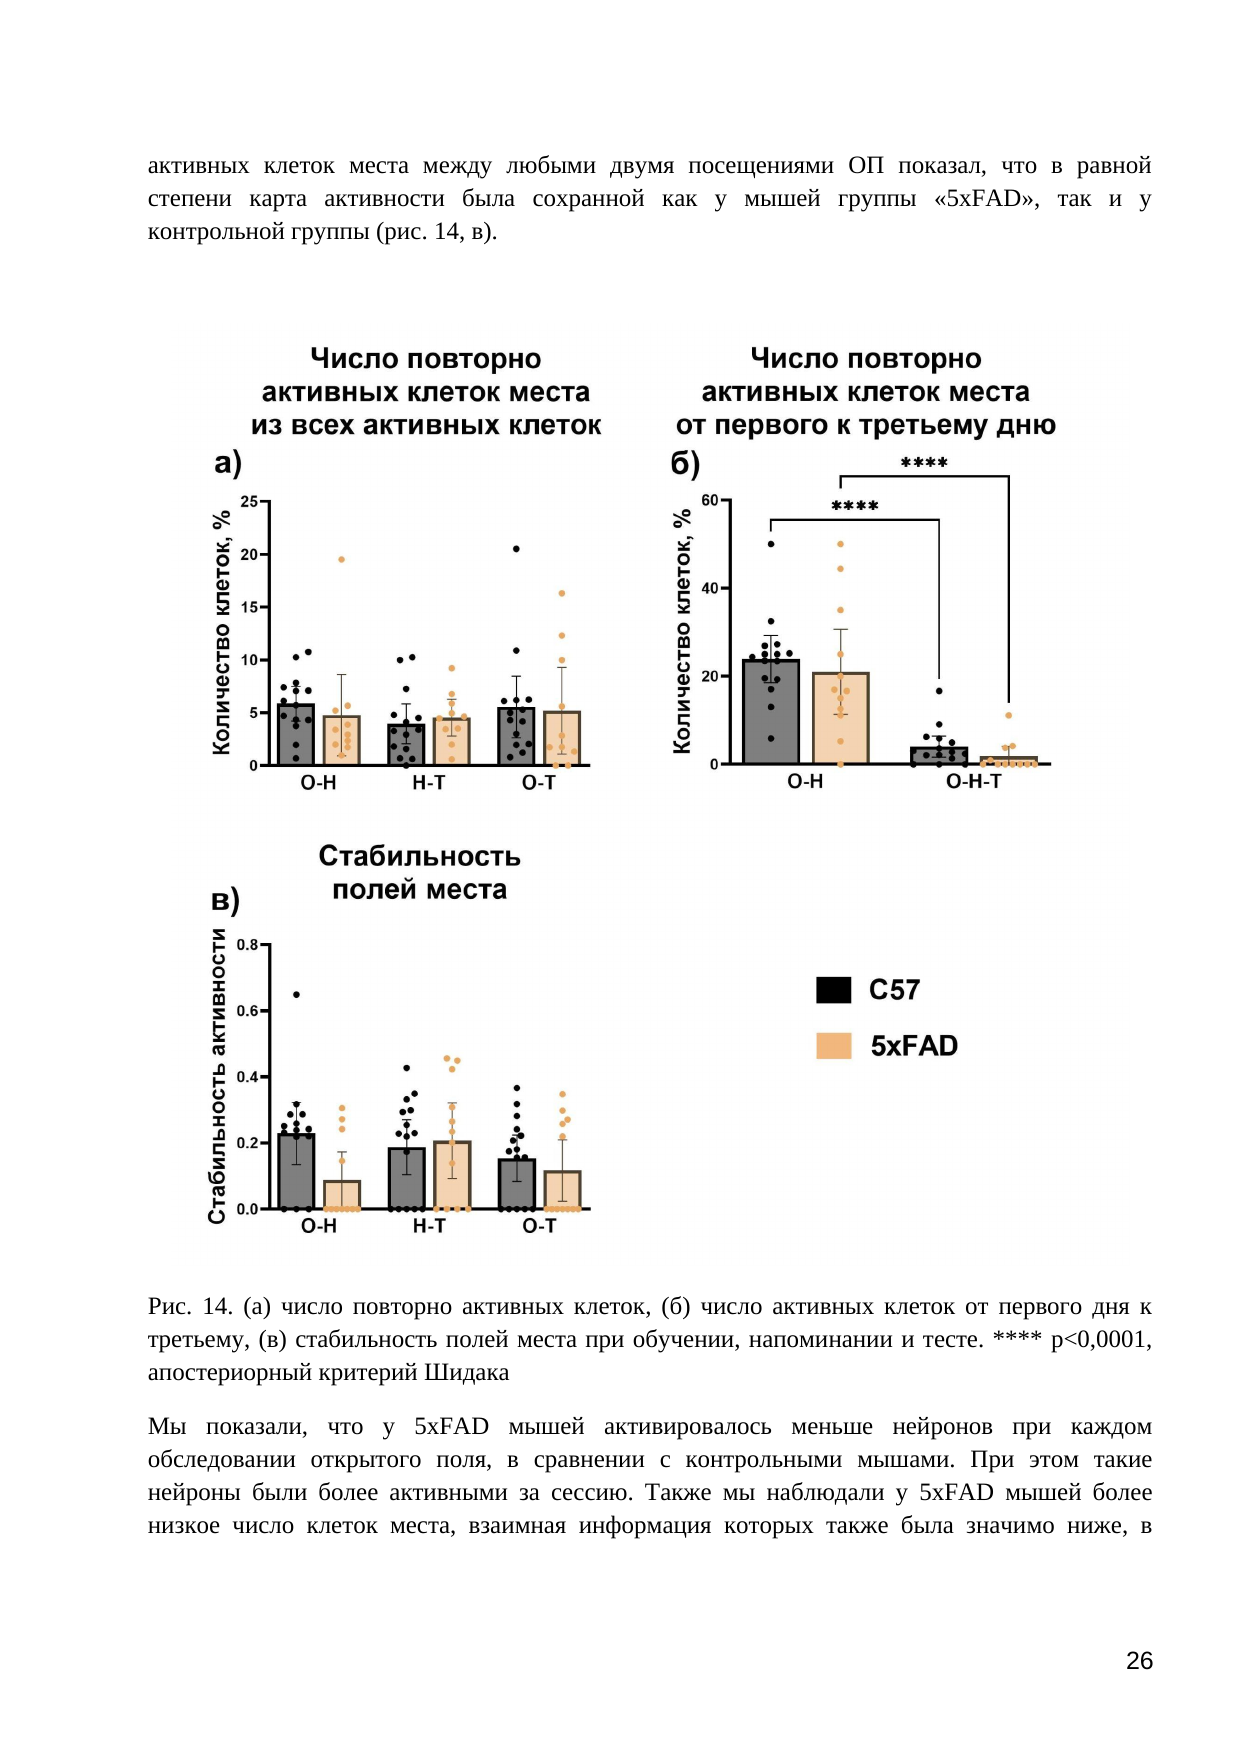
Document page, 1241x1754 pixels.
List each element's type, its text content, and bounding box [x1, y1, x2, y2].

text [148, 150, 1153, 245]
text Рис. 14. (а) число повторно активных клеток, (б) число активных клеток от первого дня к третьему, (в) стабильность полей места при обучении, напоминании и тесте. **** p<0,0001, апостериорный критерий Шидака [148, 1291, 1153, 1386]
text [148, 1411, 1153, 1539]
picture [171, 323, 1130, 1266]
